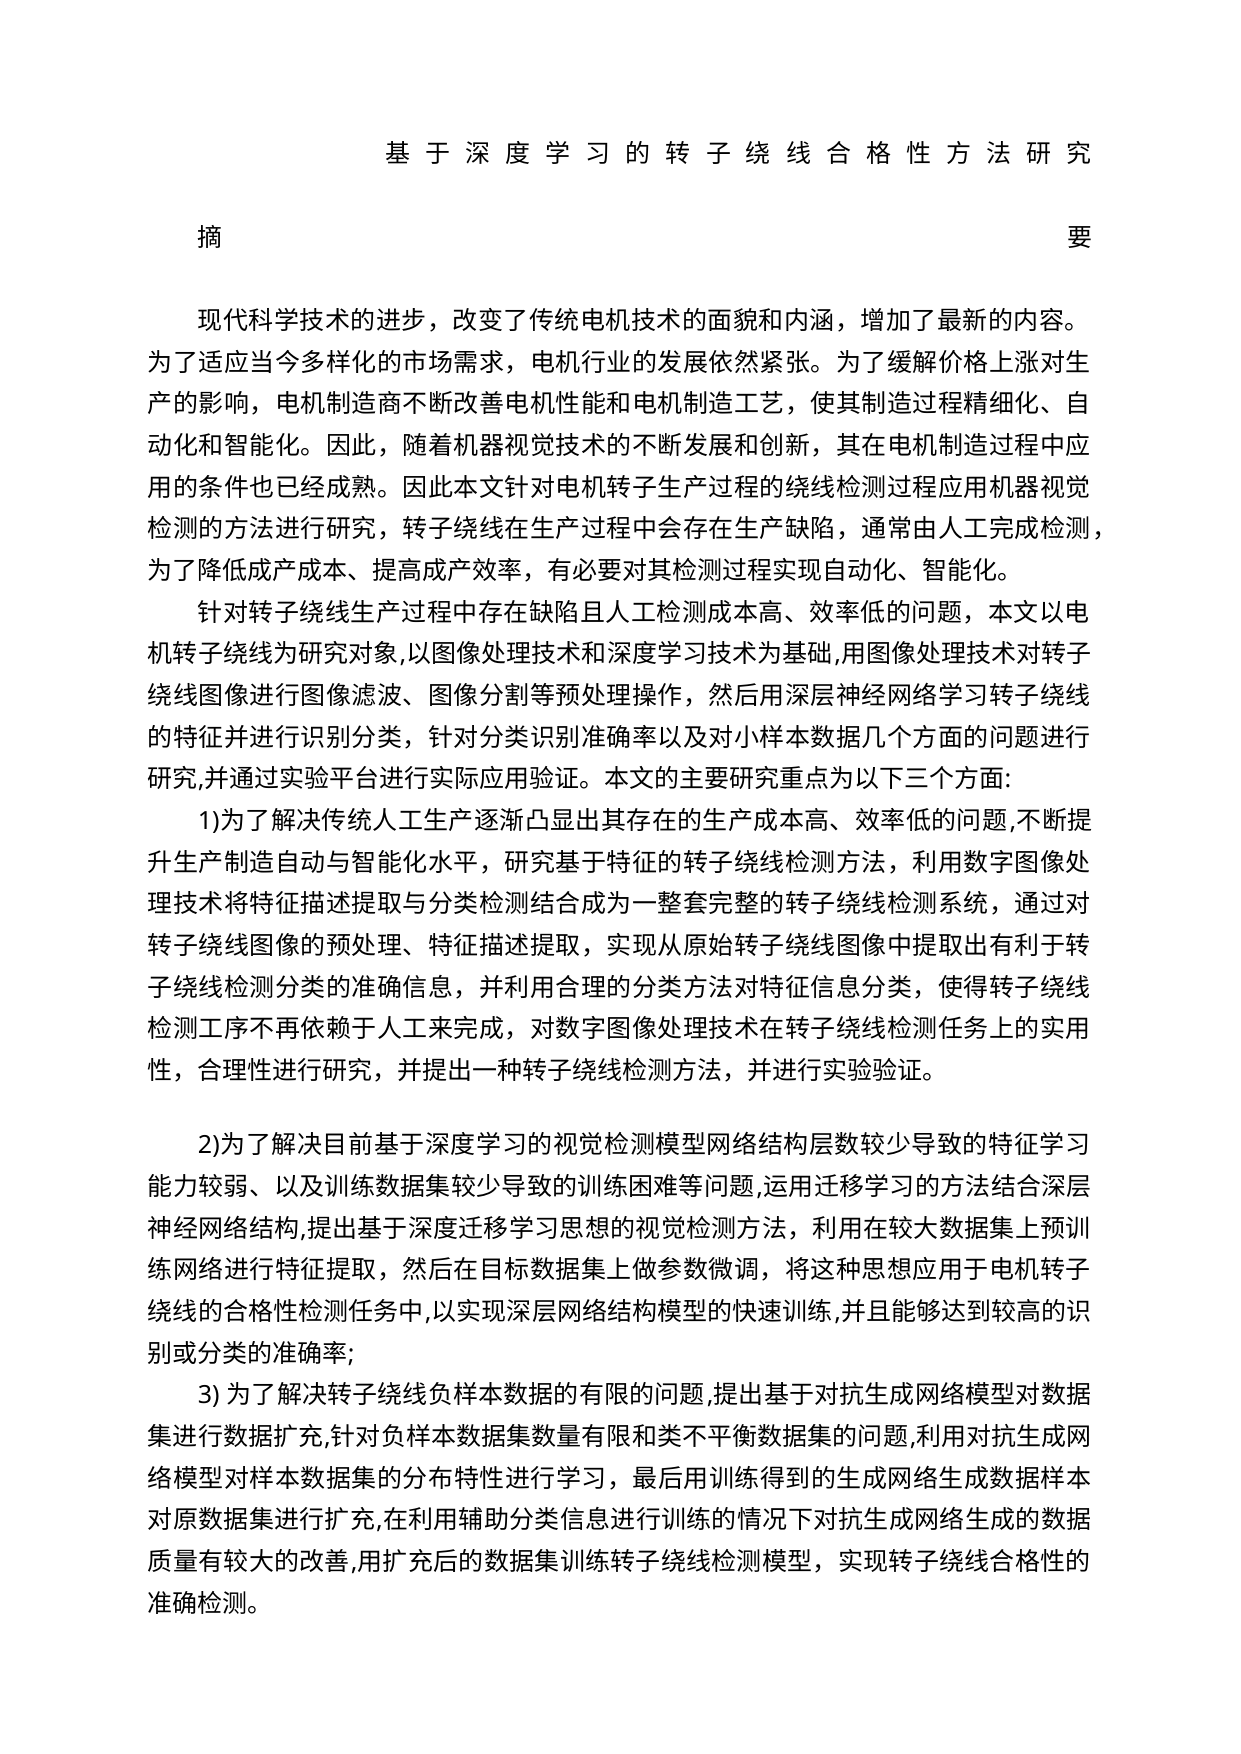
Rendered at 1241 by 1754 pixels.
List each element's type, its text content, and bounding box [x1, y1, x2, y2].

text 1)为了解决传统人工生产逐渐凸显出其存在的生产成本高、效率低的问题,不断提升生产制造自动与智能化水平，研究基于特征的转子绕线检测方法，利用数字图像处理技术将特征描述提取与分类检测结合成为一整套完整的转子绕线检测系统，通过对转子绕线图像的预处理、特征描述提取，实现从原始转子绕线图像中提取出有利于转子绕线检测分类的准确信息，并利用合理的分类方法对特征信息分类，使得转子绕线检测工序不再依赖于人工来完成，对数字图像处理技术在转子绕线检测任务上的实用性，合理性进行研究，并提出一种转子绕线检测方法，并进行实验验证。 [148, 796, 1092, 1088]
text 3) 为了解决转子绕线负样本数据的有限的问题,提出基于对抗生成网络模型对数据集进行数据扩充,针对负样本数据集数量有限和类不平衡数据集的问题,利用对抗生成网络模型对样本数据集的分布特性进行学习，最后用训练得到的生成网络生成数据样本对原数据集进行扩充,在利用辅助分类信息进行训练的情况下对抗生成网络生成的数据质量有较大的改善,用扩充后的数据集训练转子绕线检测模型，实现转子绕线合格性的准确检测。 [148, 1370, 1092, 1620]
text 2)为了解决目前基于深度学习的视觉检测模型网络结构层数较少导致的特征学习能力较弱、以及训练数据集较少导致的训练困难等问题,运用迁移学习的方法结合深层神经网络结构,提出基于深度迁移学习思想的视觉检测方法，利用在较大数据集上预训练网络进行特征提取，然后在目标数据集上做参数微调，将这种思想应用于电机转子绕线的合格性检测任务中,以实现深层网络结构模型的快速训练,并且能够达到较高的识别或分类的准确率; [148, 1120, 1092, 1370]
text 现代科学技术的进步，改变了传统电机技术的面貌和内涵，增加了最新的内容。为了适应当今多样化的市场需求，电机行业的发展依然紧张。为了缓解价格上涨对生产的影响，电机制造商不断改善电机性能和电机制造工艺，使其制造过程精细化、自动化和智能化。因此，随着机器视觉技术的不断发展和创新，其在电机制造过程中应用的条件也已经成熟。因此本文针对电机转子生产过程的绕线检测过程应用机器视觉检测的方法进行研究，转子绕线在生产过程中会存在生产缺陷，通常由人工完成检测，为了降低成产成本、提高成产效率，有必要对其检测过程实现自动化、智能化。 [148, 296, 1092, 588]
text 针对转子绕线生产过程中存在缺陷且人工检测成本高、效率低的问题，本文以电机转子绕线为研究对象,以图像处理技术和深度学习技术为基础,用图像处理技术对转子绕线图像进行图像滤波、图像分割等预处理操作，然后用深层神经网络学习转子绕线的特征并进行识别分类，针对分类识别准确率以及对小样本数据几个方面的问题进行研究,并通过实验平台进行实际应用验证。本文的主要研究重点为以下三个方面: [148, 588, 1092, 796]
text 摘要 [148, 213, 1092, 296]
text 基于深度学习的转子绕线合格性方法研究 [148, 129, 1092, 213]
